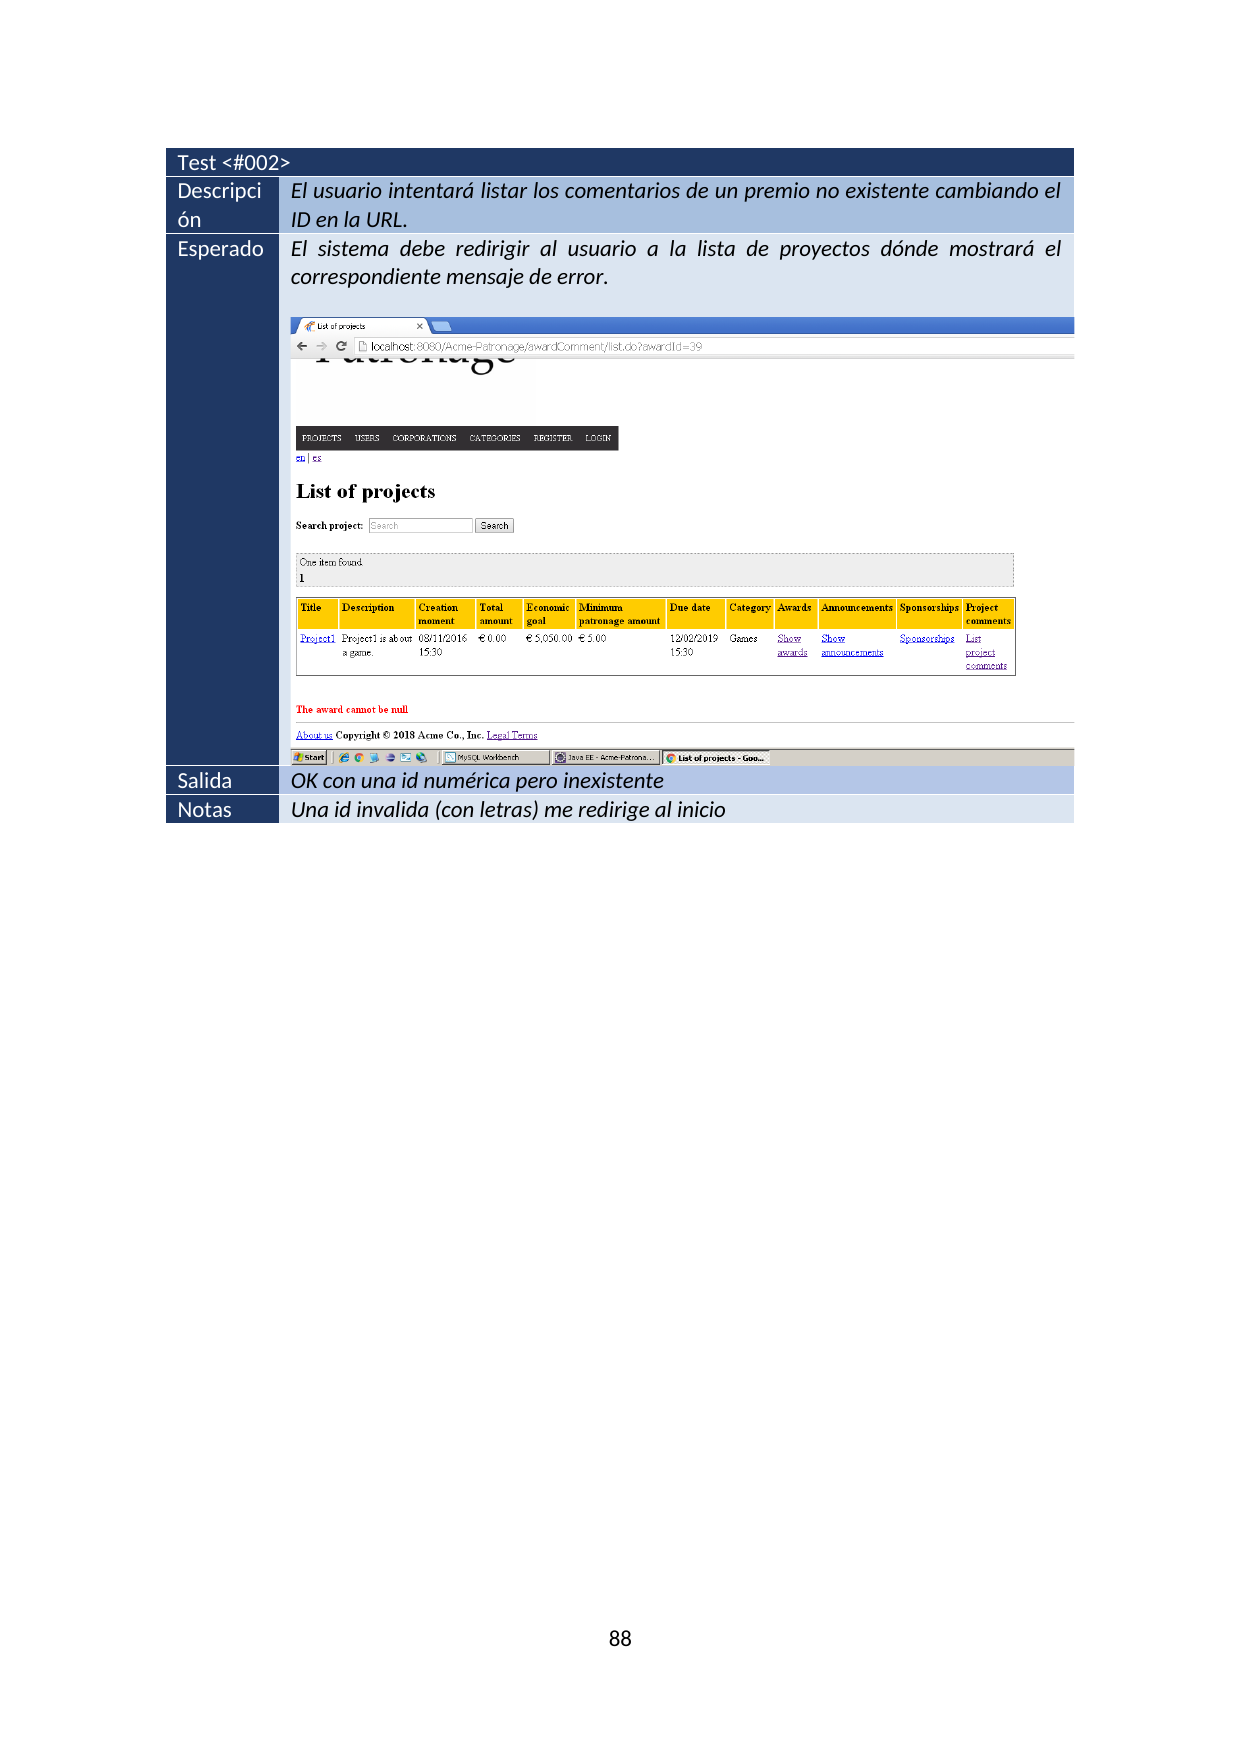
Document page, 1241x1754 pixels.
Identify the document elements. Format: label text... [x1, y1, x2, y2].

table_cell Salida [166, 766, 279, 794]
table_cell OK con una id numérica pero inexistente [279, 766, 1074, 794]
table_cell Descripción [166, 177, 279, 233]
table_cell Una id invalida (con letras) me redirige al inicio [279, 795, 1074, 823]
table_cell Esperado [166, 234, 279, 765]
table_header Test <#002> [166, 148, 1074, 176]
table_cell El usuario intentará listar los comentarios de un premio no existente cambiando el ID en la URL. [279, 177, 1074, 233]
table_cell El sistema debe redirigir al usuario a la lista de proyectos dónde mostrará el correspondiente mensaje de error. [279, 234, 1074, 765]
table_cell Notas [166, 795, 279, 823]
picture [290, 317, 1075, 766]
